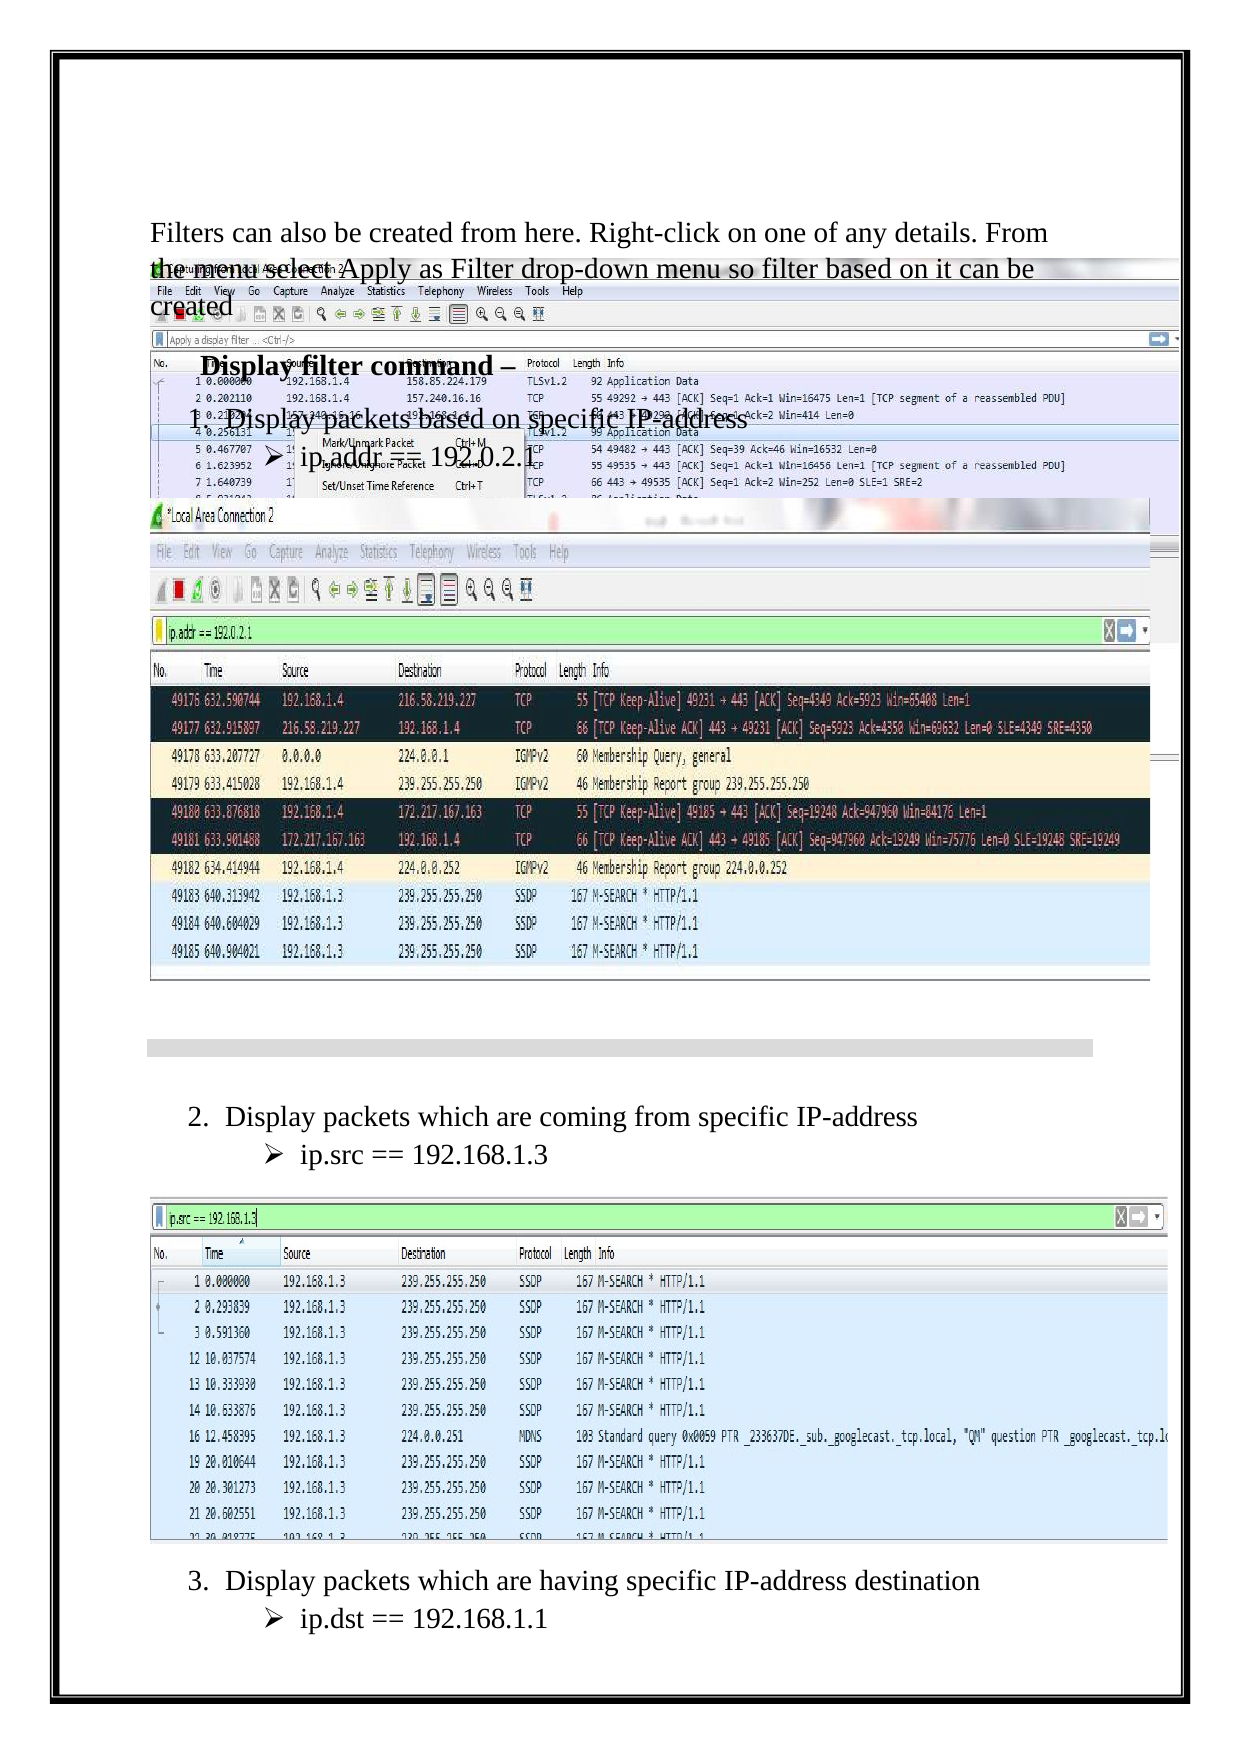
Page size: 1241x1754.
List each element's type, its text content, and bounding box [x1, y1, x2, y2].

list ip.addr == 192.0.2.1 [262, 439, 1184, 473]
list Display packets which are coming from specific IP-address [187, 1099, 1184, 1132]
list ip.src == 192.168.1.3 [262, 1137, 1184, 1171]
subtitle Display filter command – [200, 348, 1184, 381]
picture [150, 1196, 1168, 1544]
text Filters can also be created from here. Right-click on one of any details. From the menu select Apply as Filter drop-down menu so filter based on it can be created [150, 215, 1077, 321]
list Display packets based on specific IP-address [187, 401, 1184, 434]
list ip.dst == 192.168.1.1 [262, 1601, 1184, 1635]
picture [150, 258, 1179, 981]
